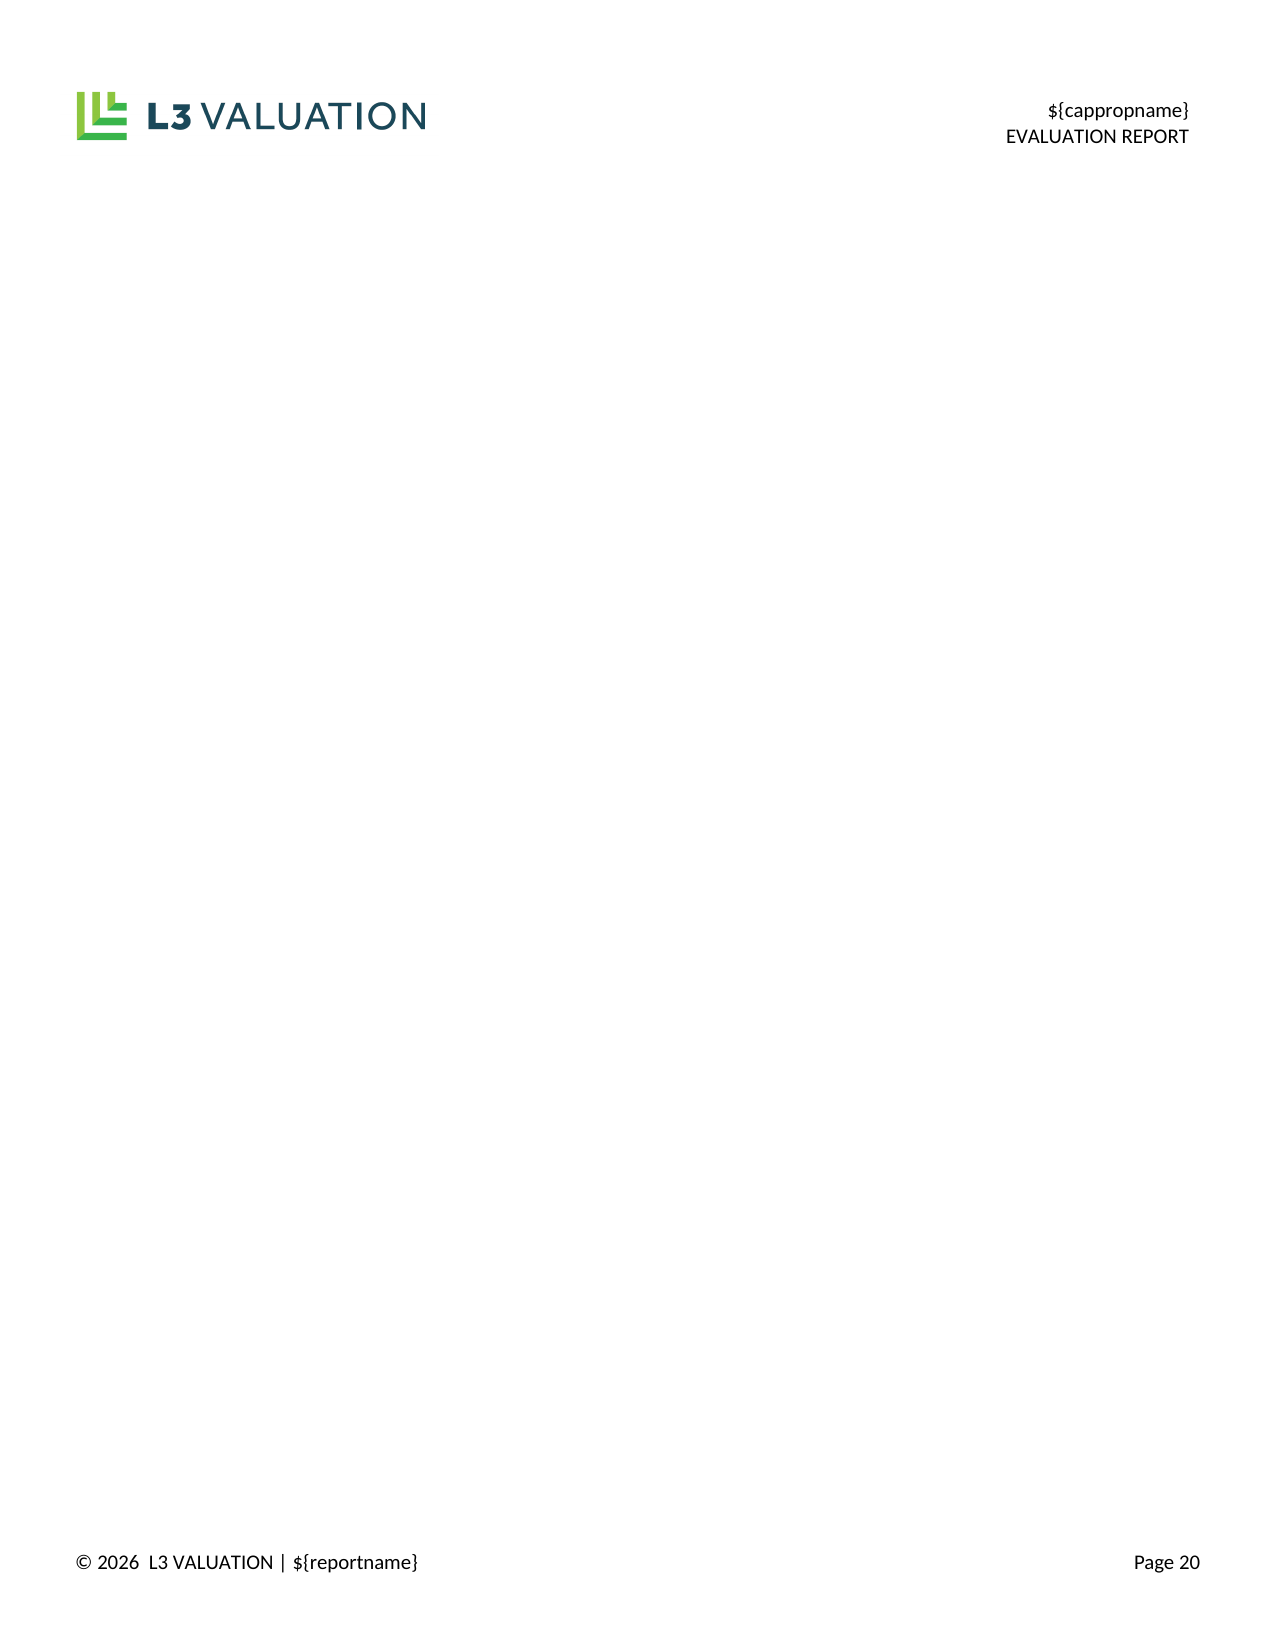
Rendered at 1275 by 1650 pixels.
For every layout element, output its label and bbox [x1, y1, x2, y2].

picture [60, 75, 440, 156]
